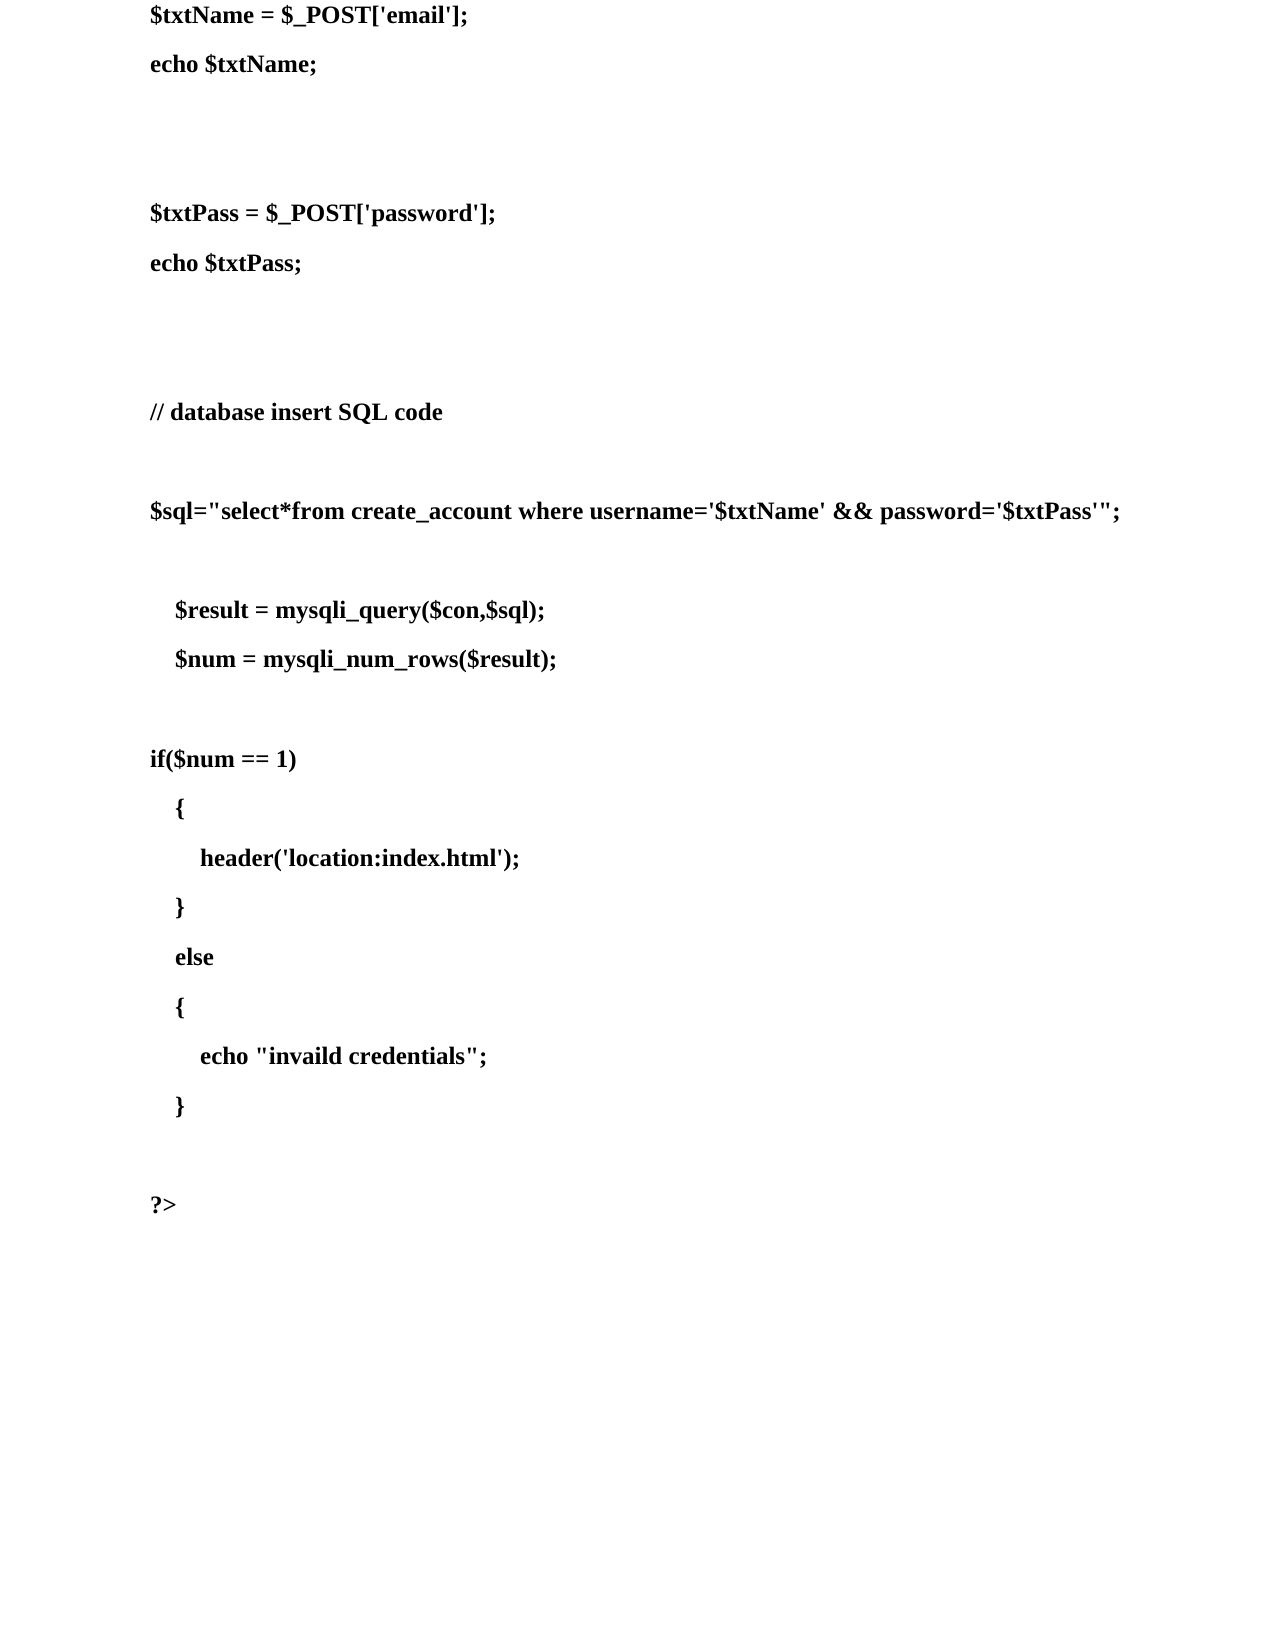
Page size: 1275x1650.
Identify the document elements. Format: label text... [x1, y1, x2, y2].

text { [150, 793, 1125, 822]
text else [150, 942, 1125, 971]
text header('location:index.html'); [150, 843, 1125, 872]
text $sql="select*from create_account where username='$txtName' && password='$txtPass'"; [150, 496, 1125, 524]
text $txtPass = $_POST['password']; [150, 198, 1125, 227]
text $txtName = $_POST['email']; [150, 0, 1125, 29]
text echo $txtPass; [150, 248, 1125, 277]
text echo $txtName; [150, 49, 1125, 78]
text { [150, 992, 1125, 1020]
text $num = mysqli_num_rows($result); [150, 644, 1125, 673]
text echo "invaild credentials"; [150, 1041, 1125, 1070]
text ?> [150, 1190, 1125, 1219]
text if($num == 1) [150, 744, 1125, 772]
text } [150, 892, 1125, 921]
text // database insert SQL code [150, 397, 1125, 425]
text } [150, 1091, 1125, 1119]
text $result = mysqli_query($con,$sql); [150, 595, 1125, 624]
